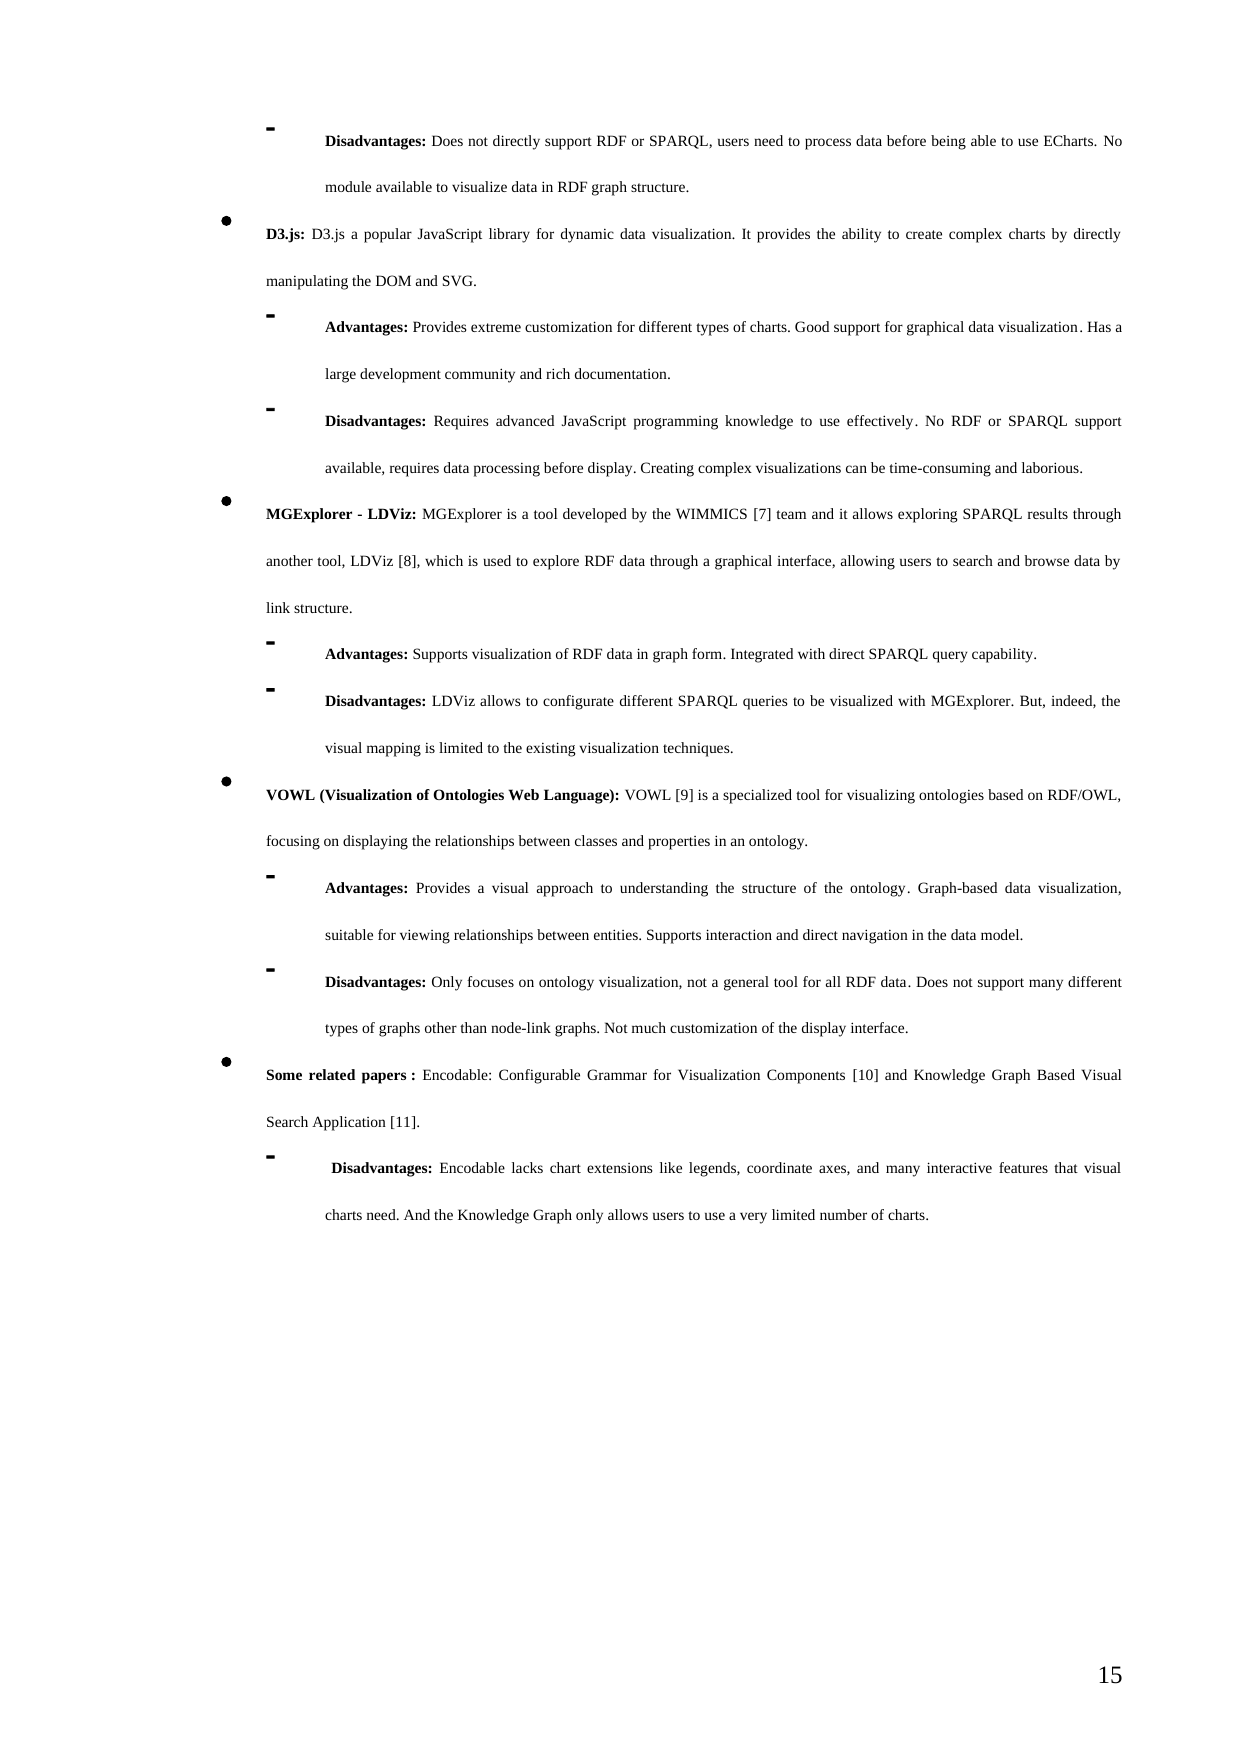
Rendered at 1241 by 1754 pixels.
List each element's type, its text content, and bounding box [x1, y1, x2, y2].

list Disadvantages: Encodable lacks chart extensions like legends, coordinate axes, and many interactive features that visual charts need. And the Knowledge Graph only allows users to use a very limited number of charts. [266, 1146, 1122, 1224]
list Disadvantages: Does not directly support RDF or SPARQL, users need to process data before being able to use ECharts. No module available to visualize data in RDF graph structure. [266, 118, 1122, 196]
list Advantages: Provides extreme customization for different types of charts. Good support for graphical data visualization. Has a large development community and rich documentation. [266, 305, 1122, 383]
list Disadvantages: LDViz allows to configurate different SPARQL queries to be visualized with MGExplorer. But, indeed, the visual mapping is limited to the existing visualization techniques. [266, 679, 1122, 757]
list Disadvantages: Requires advanced JavaScript programming knowledge to use effectively. No RDF or SPARQL support available, requires data processing before display. Creating complex visualizations can be time-consuming and laborious. [266, 398, 1122, 476]
list Advantages: Provides a visual approach to understanding the structure of the ontology. Graph-based data visualization, suitable for viewing relationships between entities. Supports interaction and direct navigation in the data model. [266, 866, 1122, 944]
list Some related papers : Encodable: Configurable Grammar for Visualization Components and Knowledge Graph Based Visual Search Application. [222, 1053, 1122, 1131]
list D3.js: D3.js a popular JavaScript library for dynamic data visualization. It provides the ability to create complex charts by directly manipulating the DOM and SVG. [222, 212, 1122, 289]
list Advantages: Supports visualization of RDF data in graph form. Integrated with direct SPARQL query capability. [266, 632, 1122, 663]
list MGExplorer - LDViz: MGExplorer is a tool developed by the WIMMICS team and it allows exploring SPARQL results through another tool, LDViz, which is used to explore RDF data through a graphical interface, allowing users to search and browse data by link structure. [222, 492, 1122, 616]
list VOWL (Visualization of Ontologies Web Language): VOWL is a specialized tool for visualizing ontologies based on RDF/OWL, focusing on displaying the relationships between classes and properties in an ontology. [222, 772, 1122, 850]
list Disadvantages: Only focuses on ontology visualization, not a general tool for all RDF data. Does not support many different types of graphs other than node-link graphs. Not much customization of the display interface. [266, 959, 1122, 1037]
